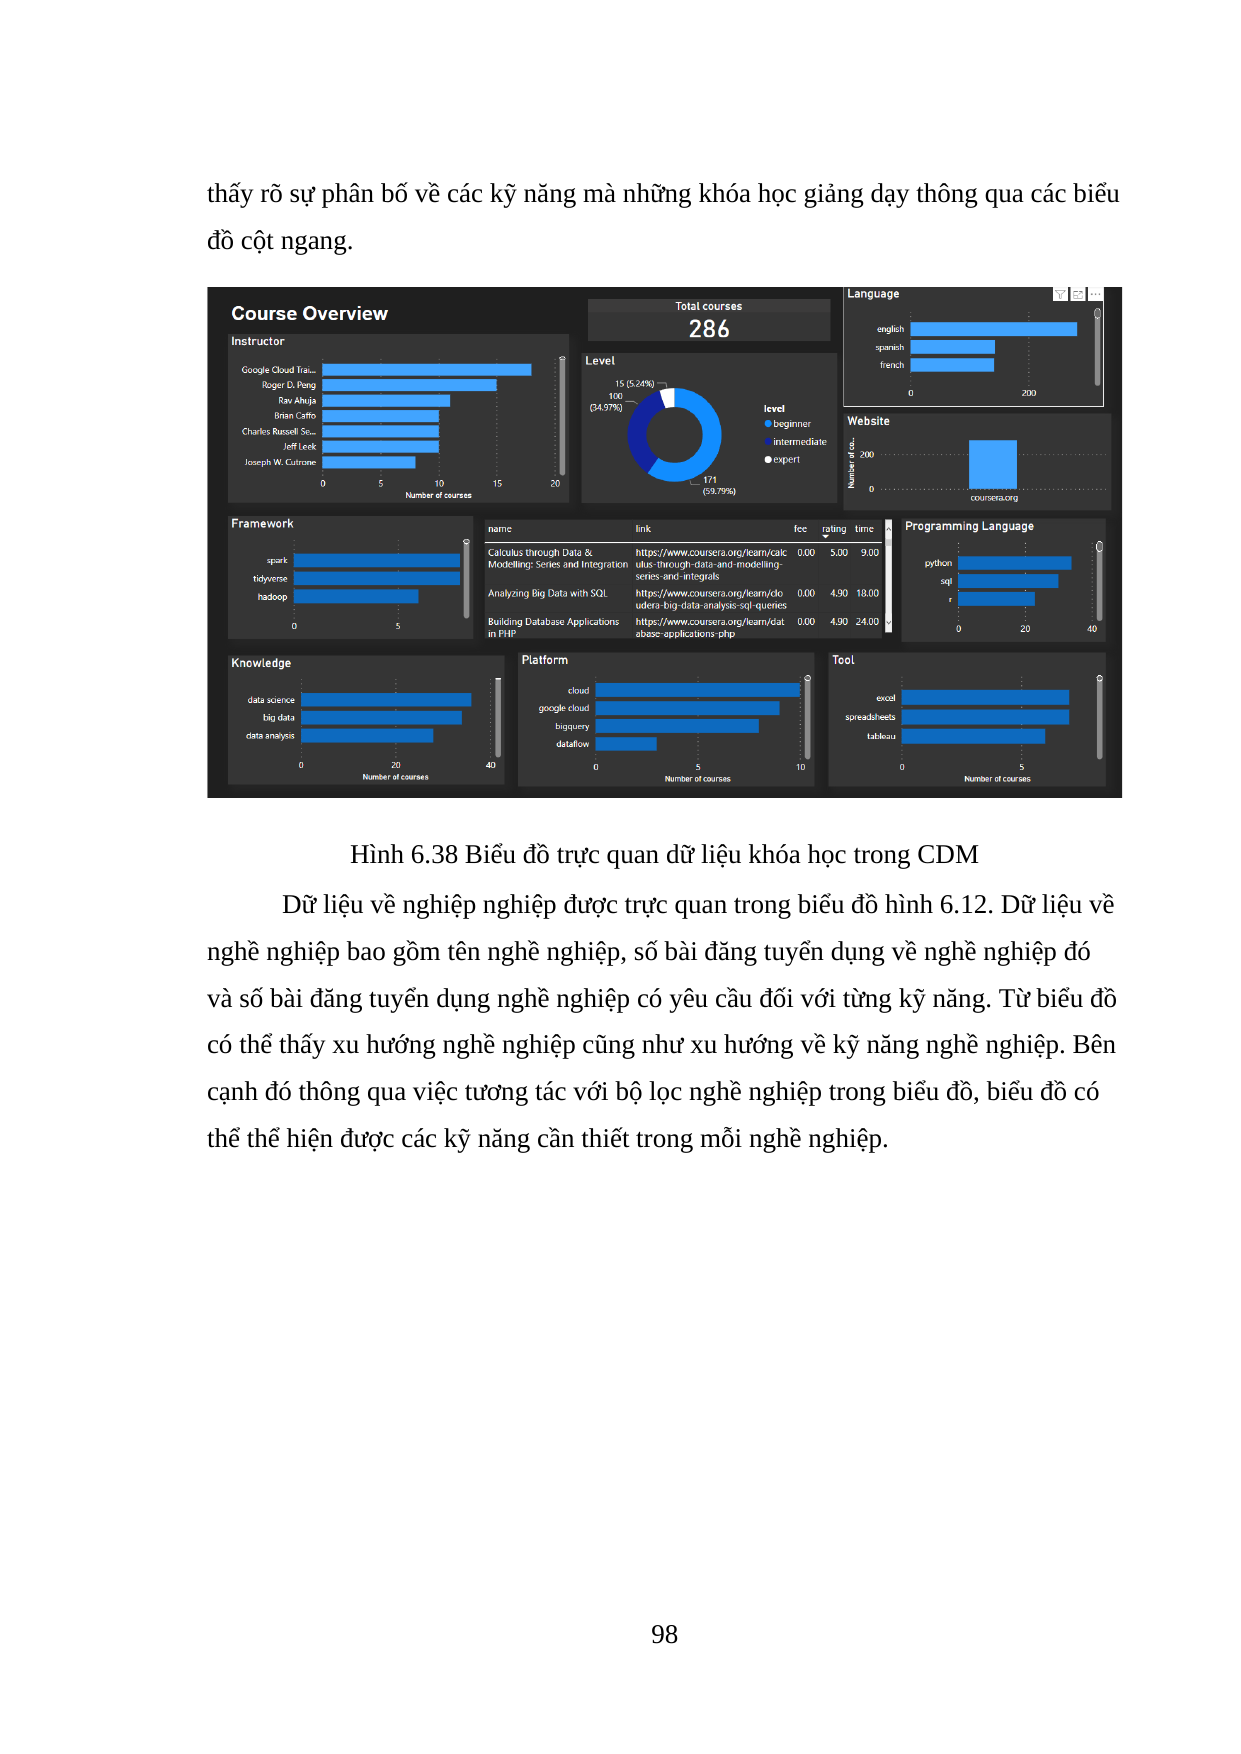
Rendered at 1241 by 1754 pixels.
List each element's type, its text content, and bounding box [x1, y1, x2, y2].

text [207, 177, 1122, 255]
text Dữ liệu về nghiệp nghiệp được trực quan trong biểu đồ hình 6.12. Dữ liệu về nghề nghiệp bao gồm tên nghề nghiệp, số bài đăng tuyển dụng về nghề nghiệp đó và số bài đăng tuyển dụng nghề nghiệp có yêu cầu đối với từng kỹ năng. Từ biểu đồ có thể thấy xu hướng nghề nghiệp cũng như xu hướng về kỹ năng nghề nghiệp. Bên cạnh đó thông qua việc tương tác với bộ lọc nghề nghiệp trong biểu đồ, biểu đồ có thể thể hiện được các kỹ năng cần thiết trong mỗi nghề nghiệp. [207, 889, 1122, 1153]
picture [206, 287, 1123, 798]
